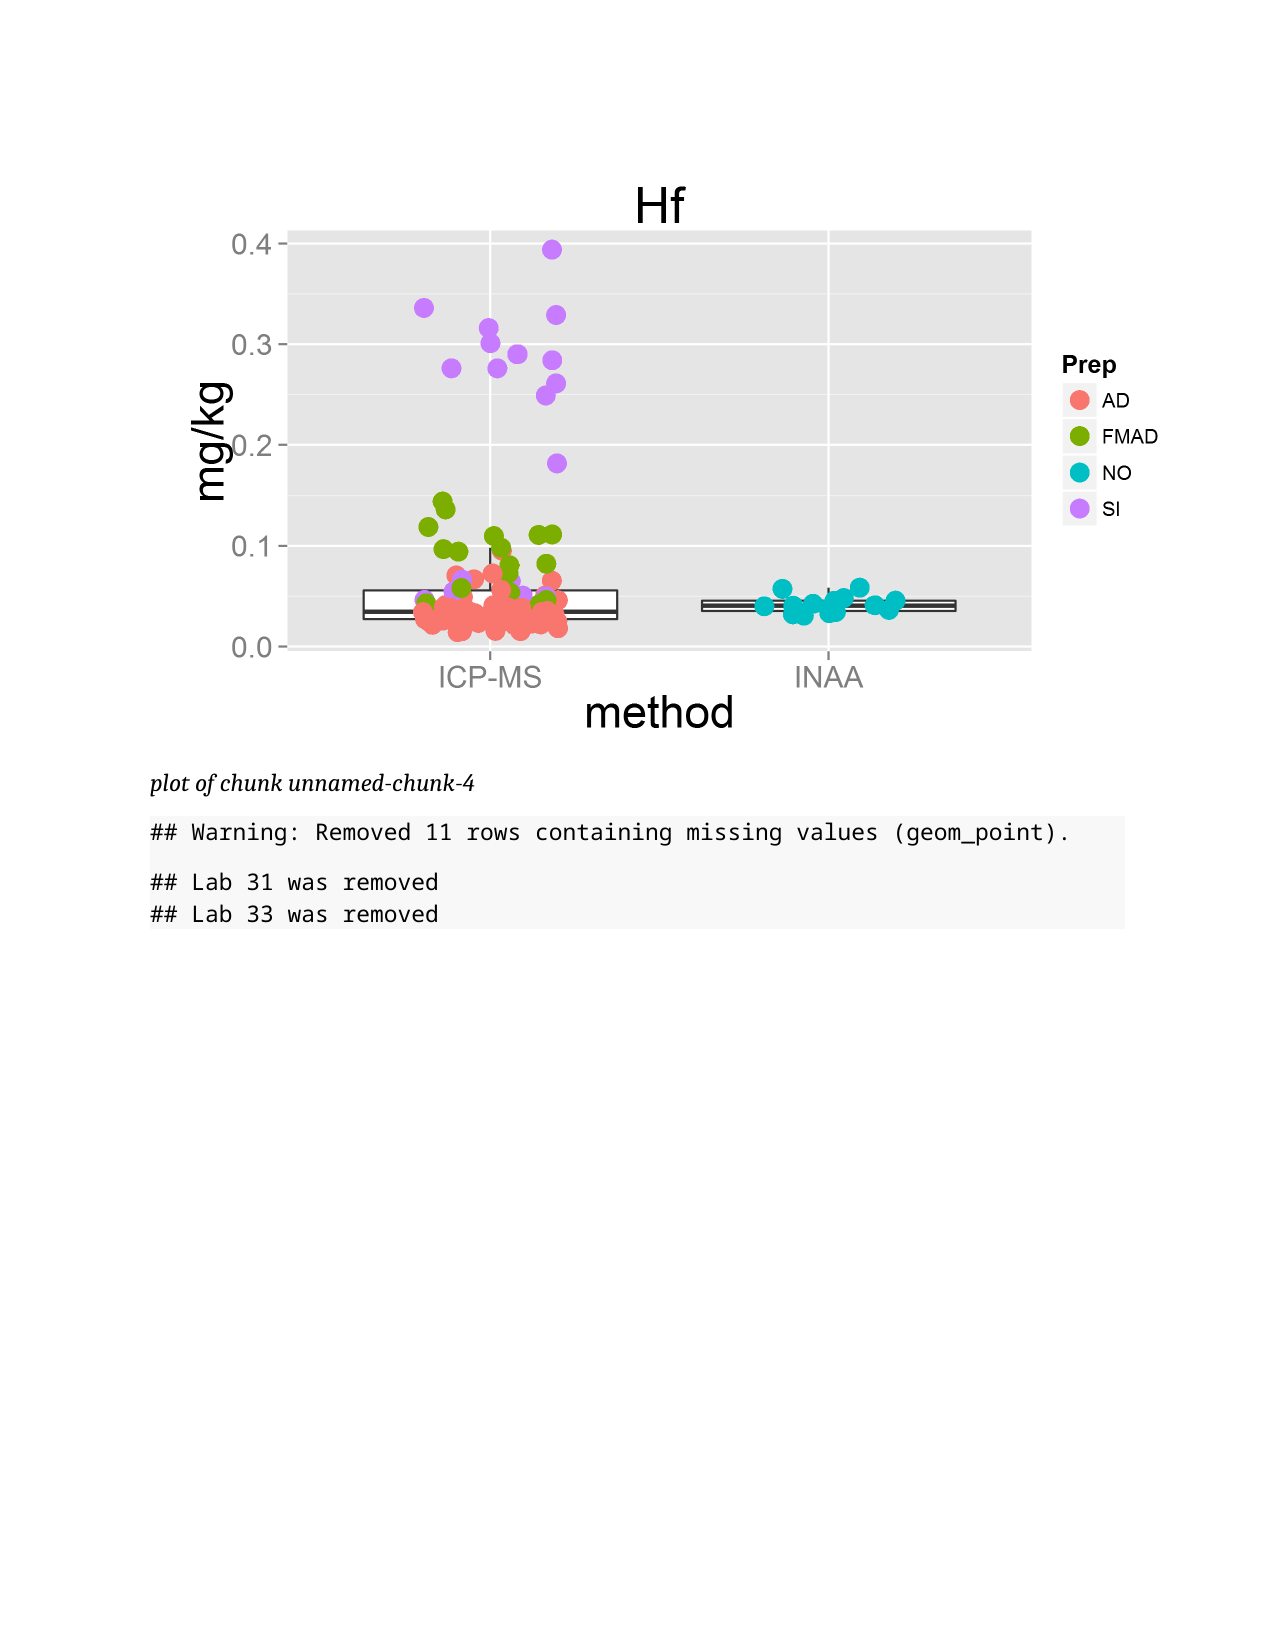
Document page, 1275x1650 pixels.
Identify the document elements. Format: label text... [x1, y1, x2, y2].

text ## Lab 31 was removed ## Lab 33 was removed [150, 866, 1125, 929]
text ## Warning: Removed 11 rows containing missing values (geom_point). [150, 816, 1125, 847]
text plot of chunk unnamed-chunk-4 [150, 769, 1125, 797]
picture [168, 150, 1221, 750]
